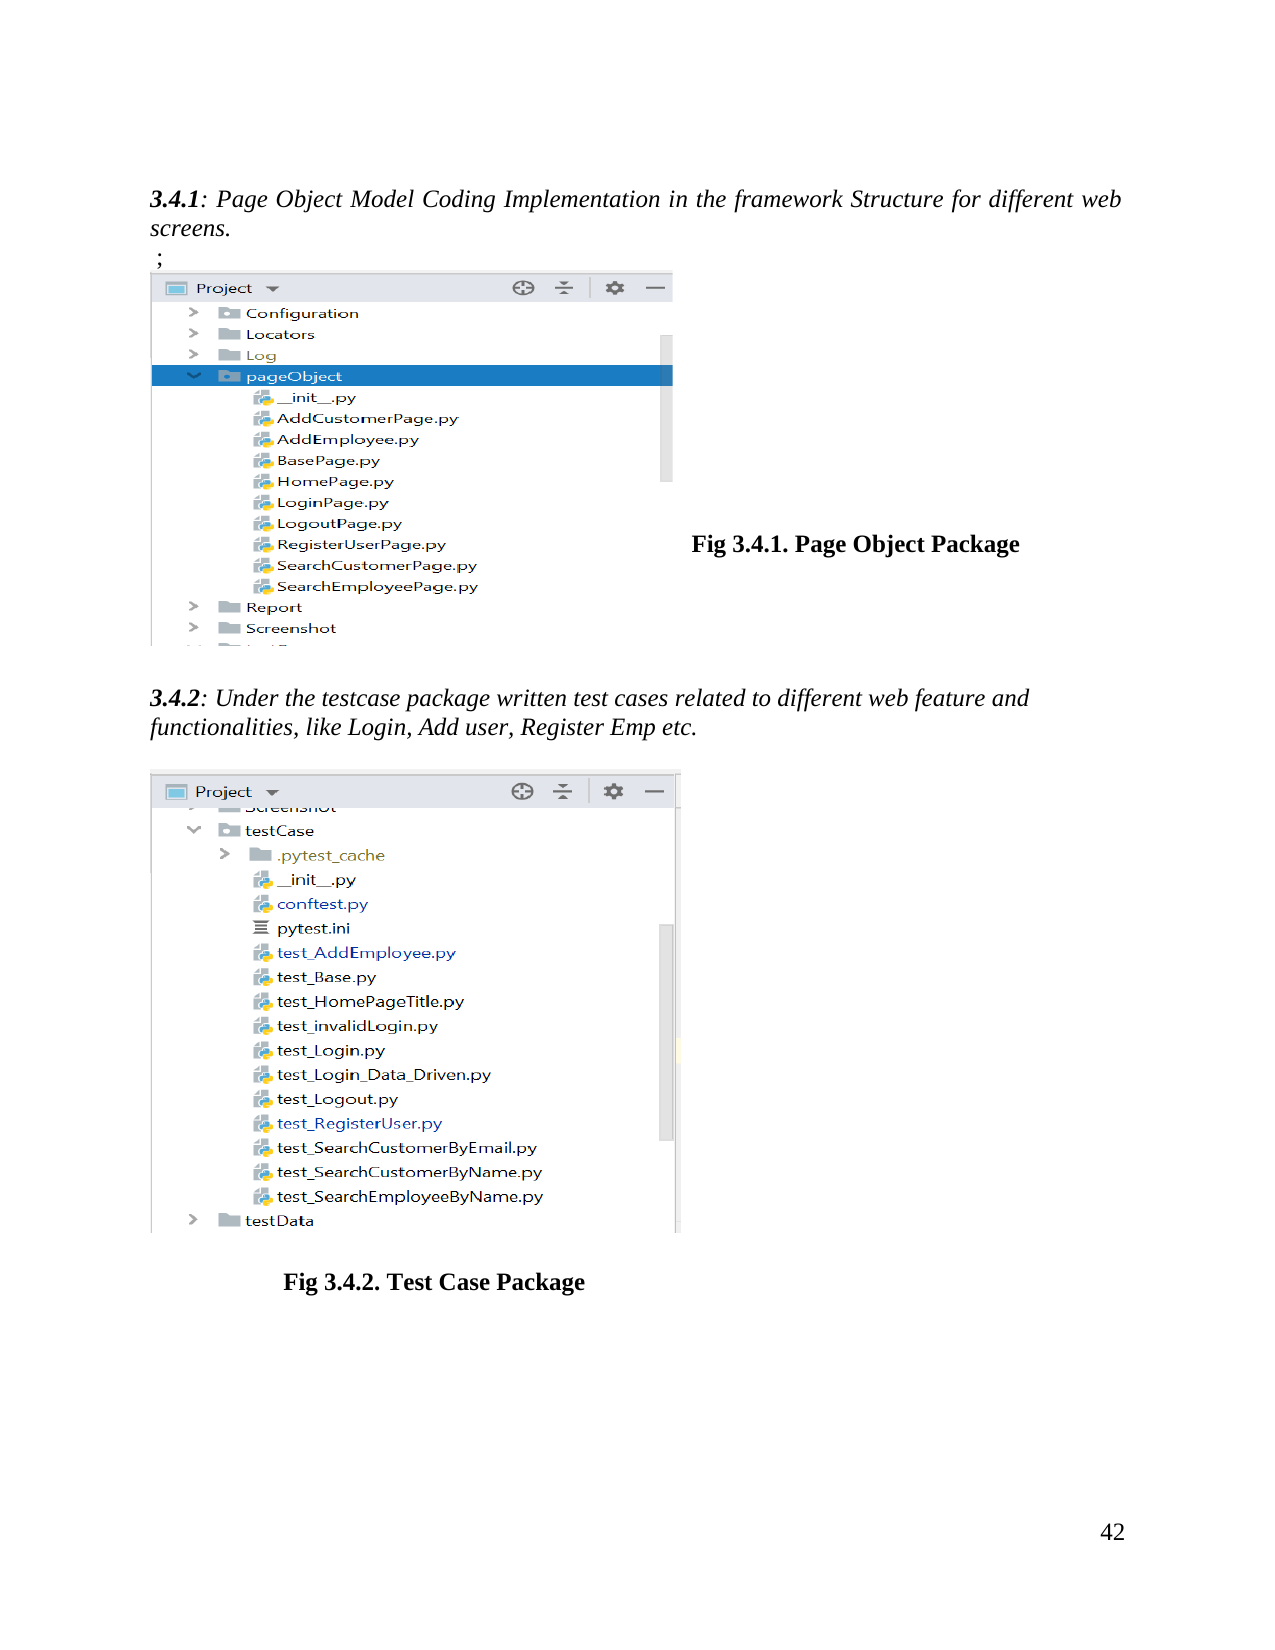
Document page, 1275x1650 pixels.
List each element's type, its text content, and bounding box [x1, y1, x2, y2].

subtitle 3.4.1: Page Object Model Coding Implementation in the framework Structure for different web screens. [150, 184, 1125, 242]
picture [150, 769, 681, 1233]
text Fig 3.4.2. Test Case Package [150, 1267, 1125, 1296]
text Fig 3.4.1. Page Object Package [673, 529, 1125, 587]
text ; [150, 242, 1125, 271]
picture [150, 270, 673, 646]
text 3.4.2: Under the testcase package written test cases related to different web feature and functionalities, like Login, Add user, Register Emp etc. [150, 683, 1125, 740]
